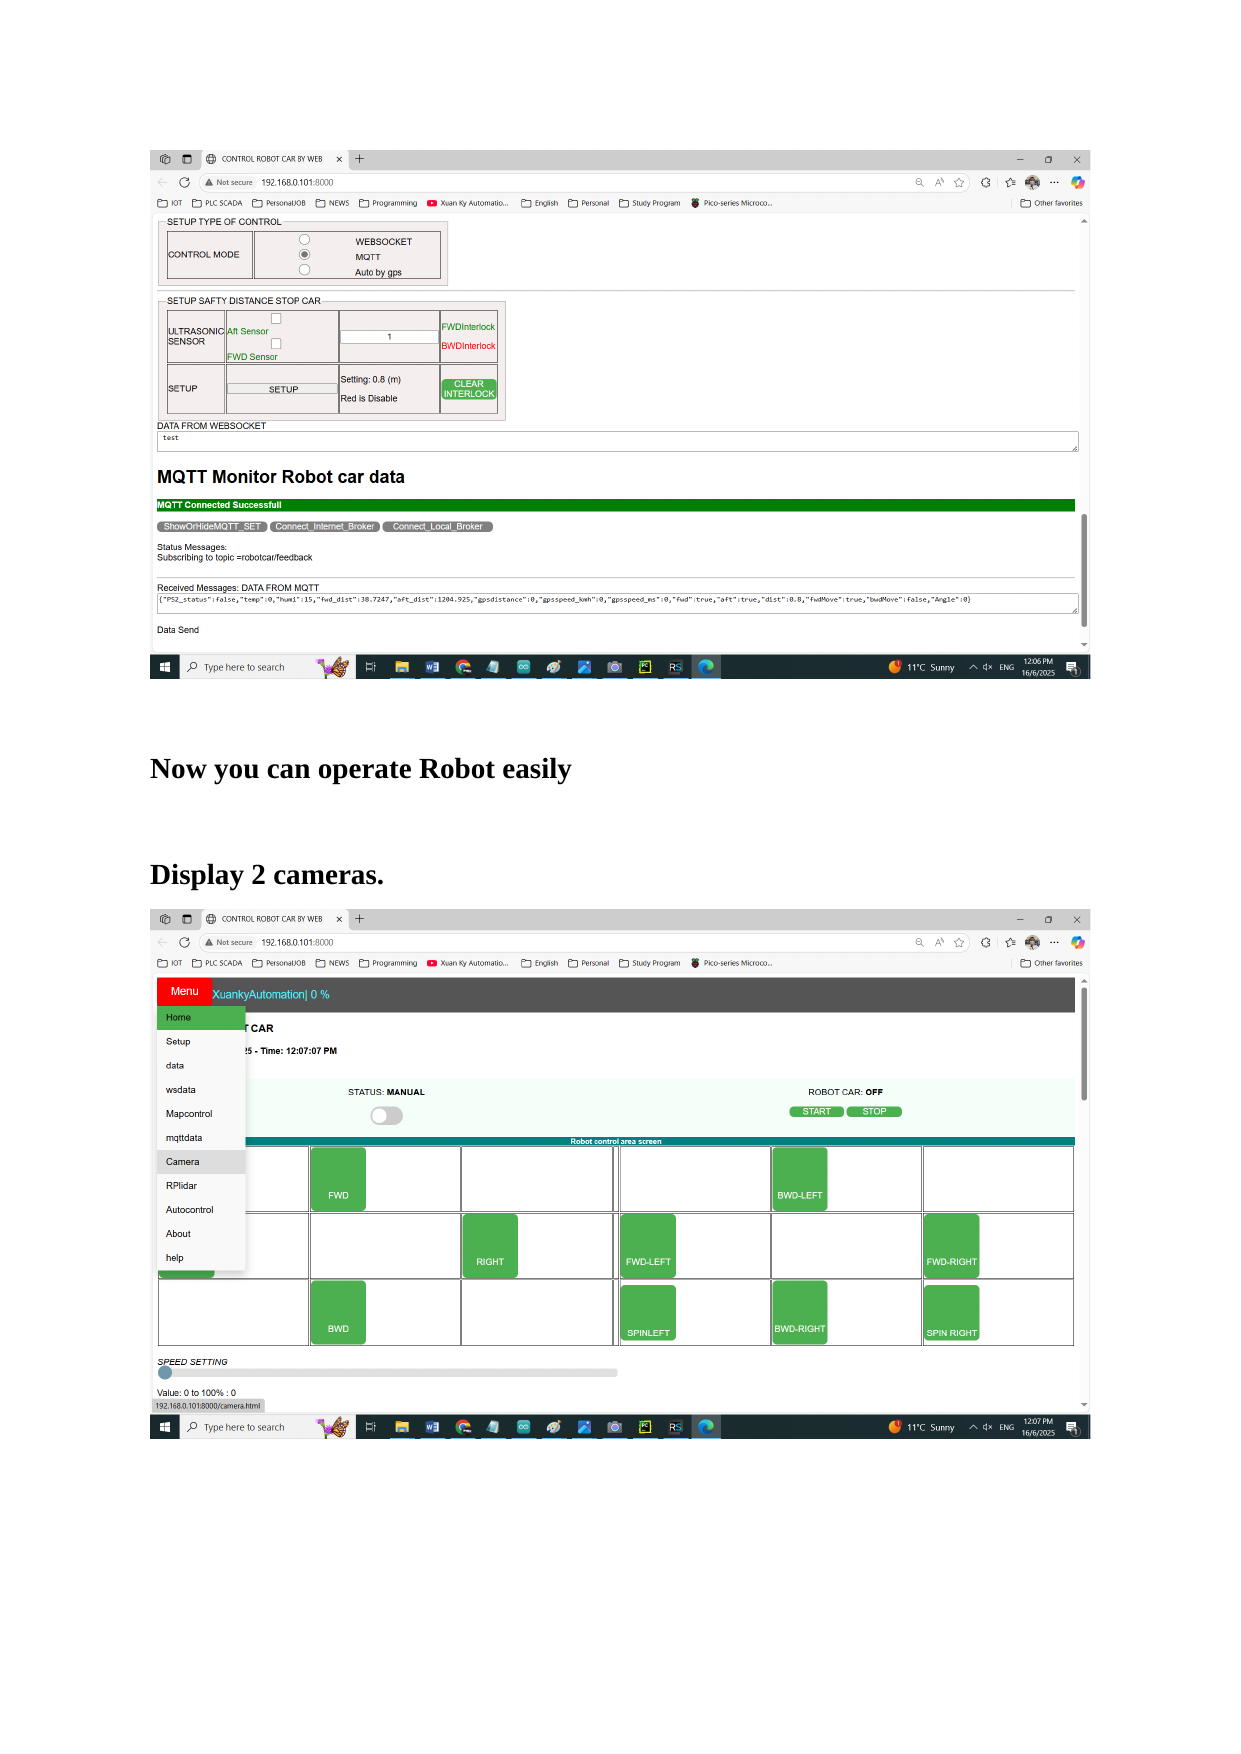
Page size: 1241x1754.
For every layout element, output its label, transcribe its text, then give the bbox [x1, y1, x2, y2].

text Display 2 cameras. [150, 857, 1090, 890]
picture [150, 150, 1091, 679]
text Now you can operate Robot easily [150, 751, 1090, 785]
picture [150, 909, 1091, 1439]
